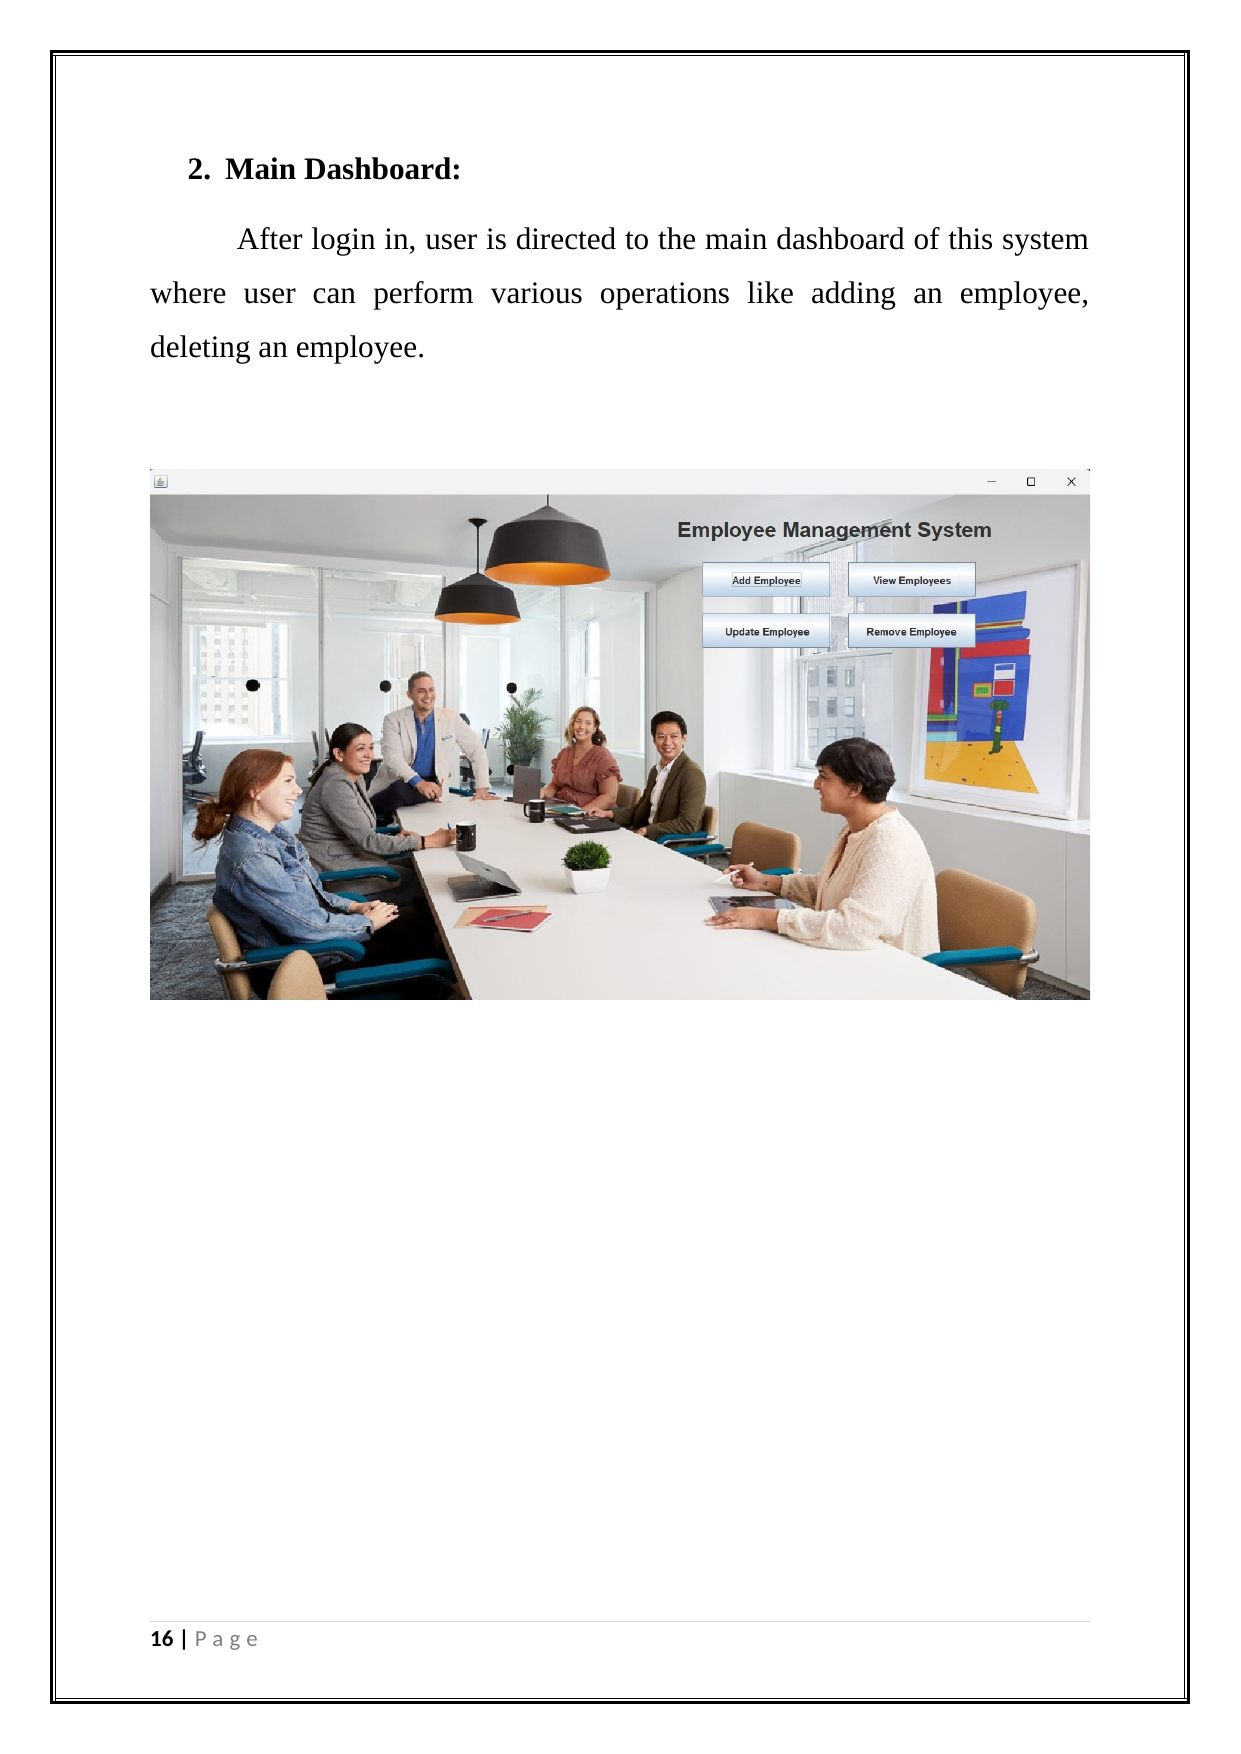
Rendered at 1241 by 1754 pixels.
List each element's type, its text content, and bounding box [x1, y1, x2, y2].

list Main Dashboard: [187, 150, 1090, 186]
text After login in, user is directed to the main dashboard of this system where user can perform various operations like adding an employee, deleting an employee. [150, 221, 1090, 364]
picture [150, 469, 1091, 1000]
